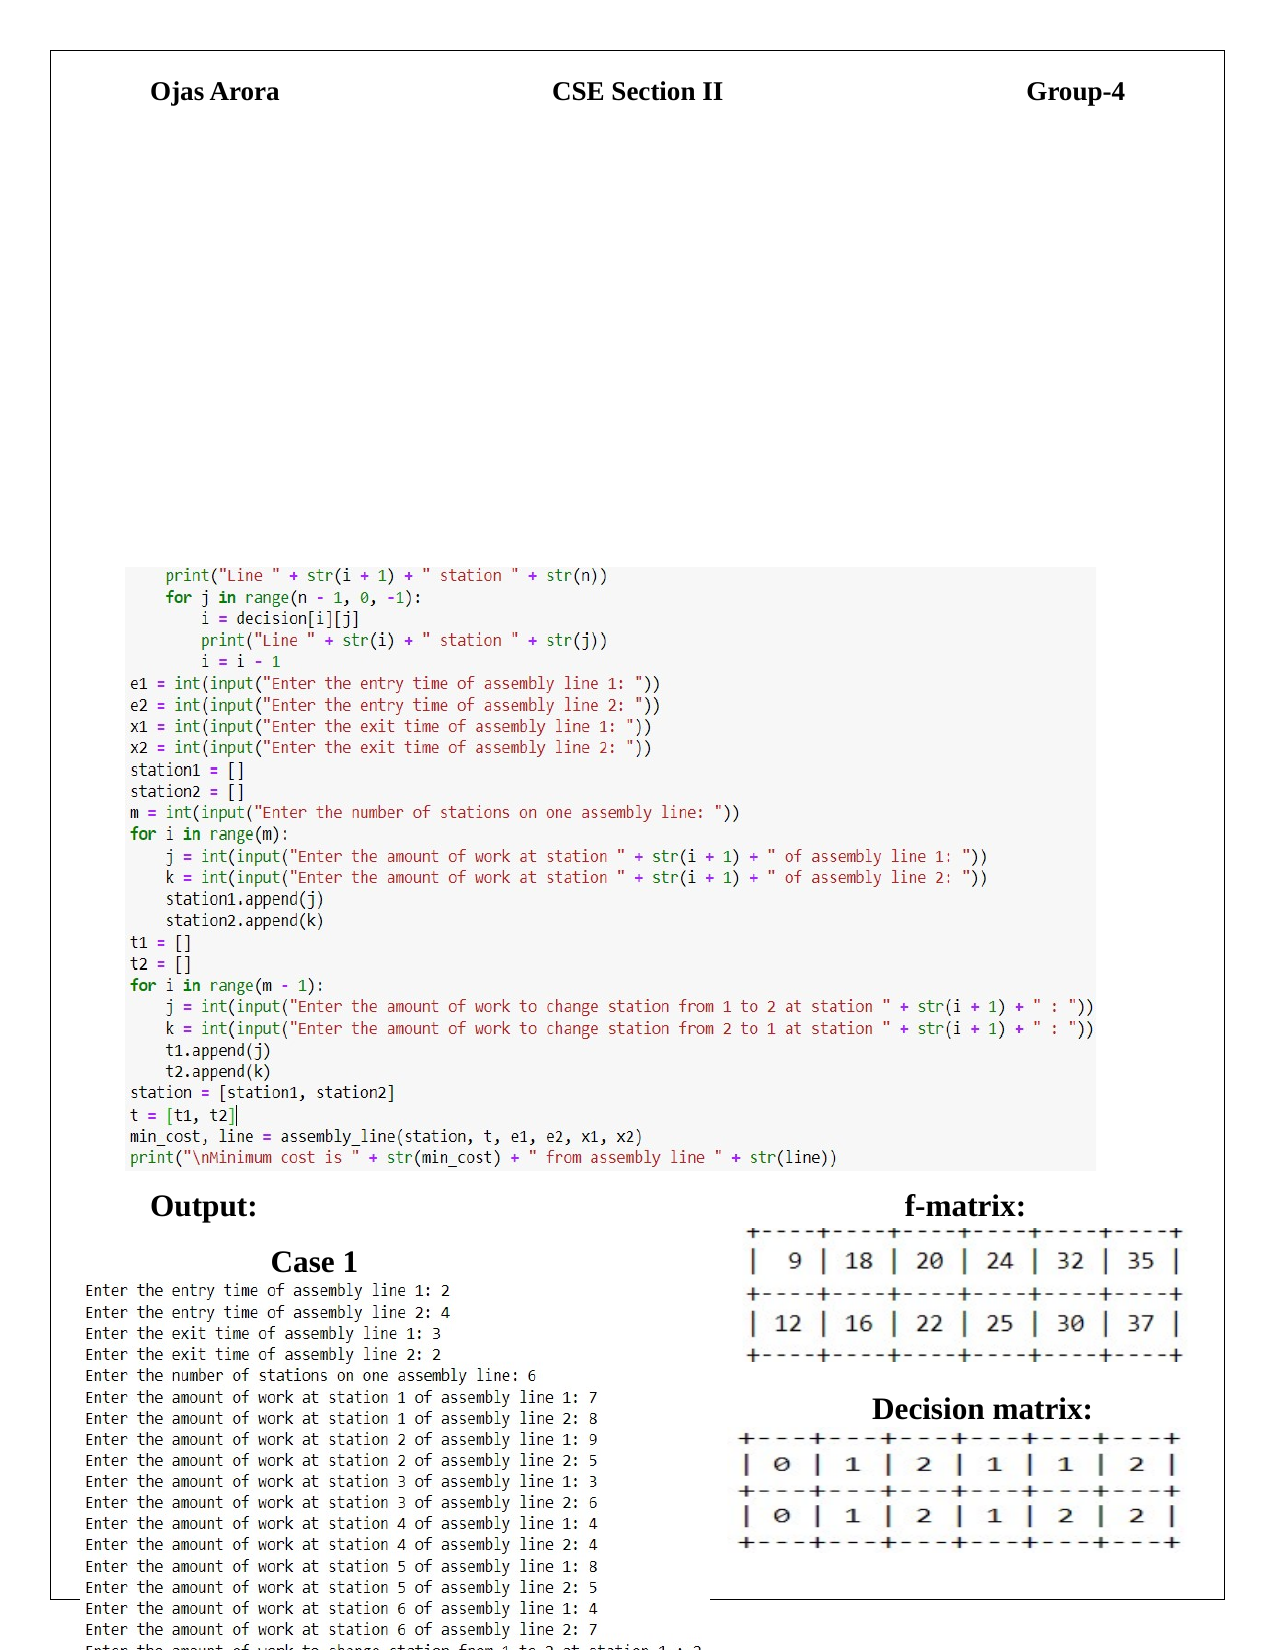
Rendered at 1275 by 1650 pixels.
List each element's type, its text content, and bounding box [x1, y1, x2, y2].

picture [80, 1282, 710, 1650]
picture [742, 1228, 1189, 1362]
picture [125, 567, 1097, 1171]
picture [727, 1427, 1188, 1553]
text Output: f-matrix: [150, 1187, 1125, 1223]
text Case 1 [150, 1243, 742, 1279]
text Decision matrix: [710, 1390, 1125, 1426]
